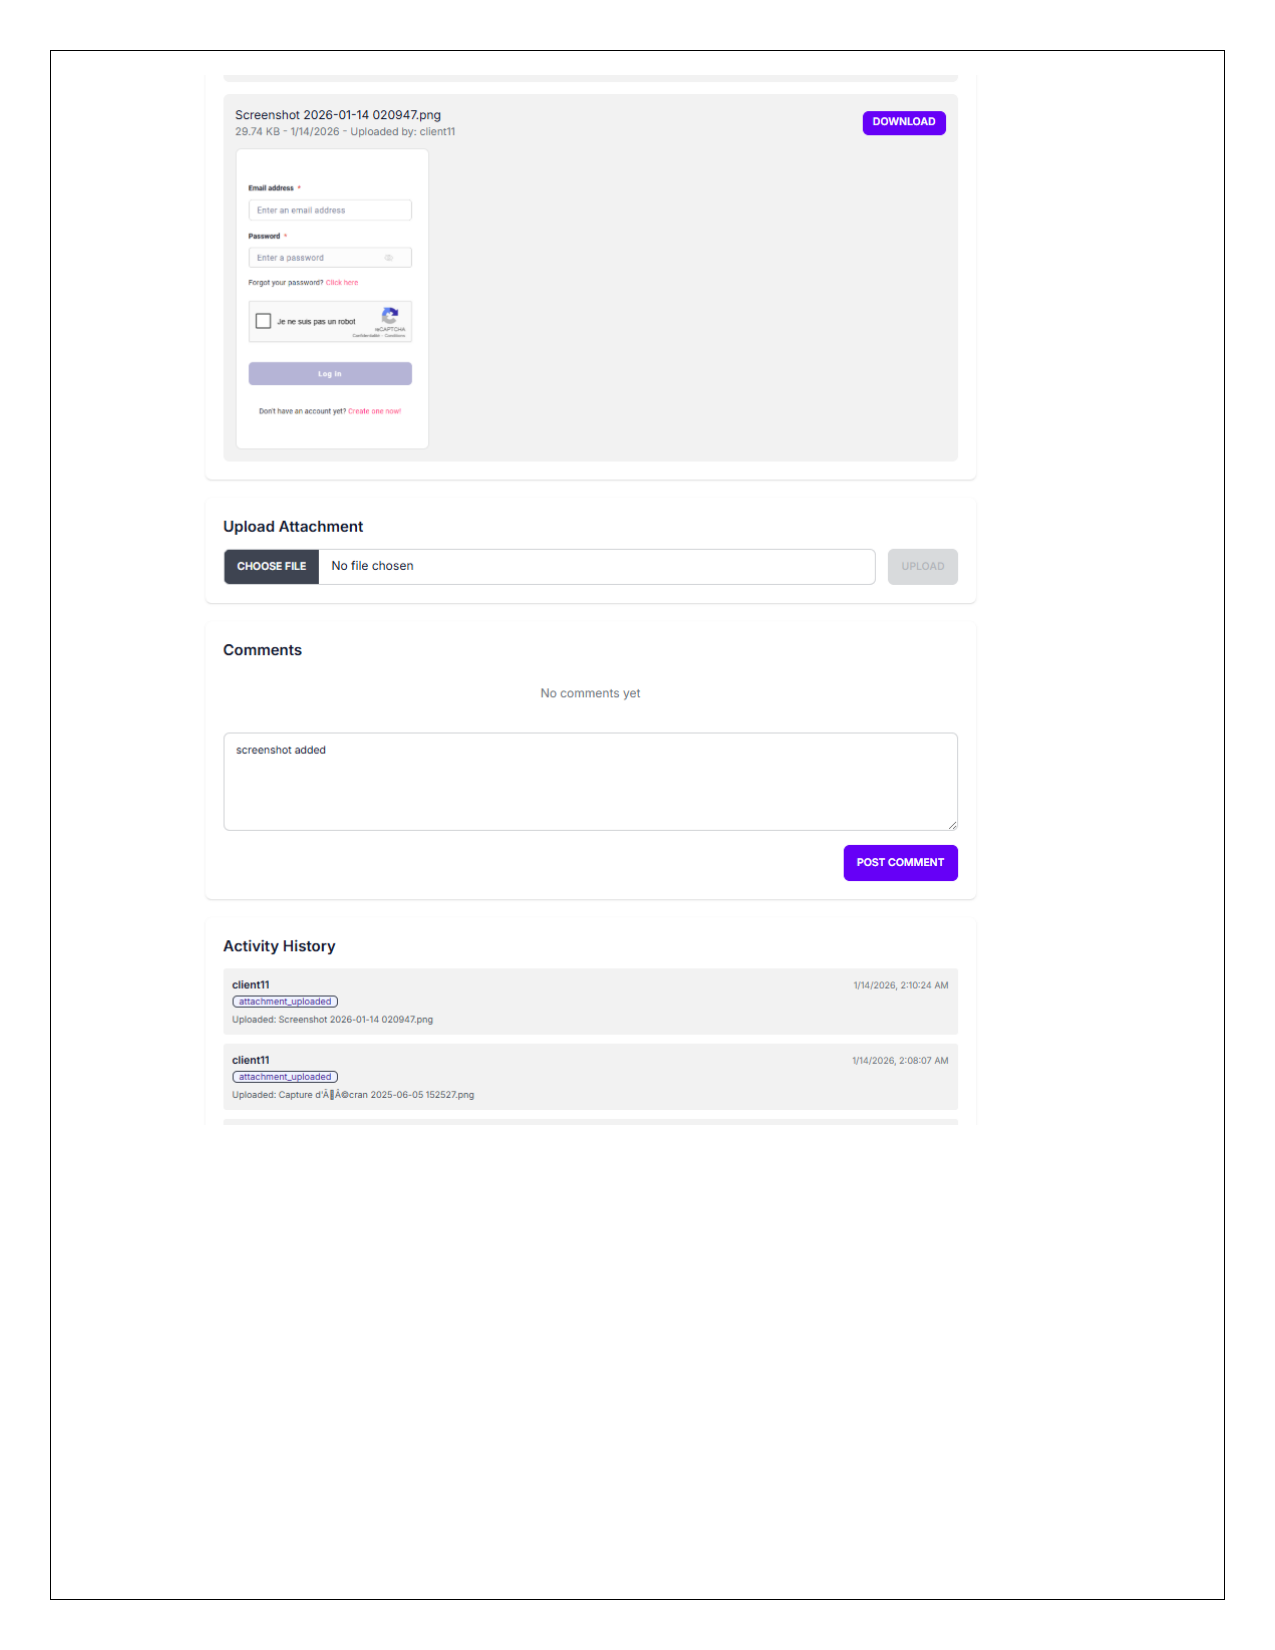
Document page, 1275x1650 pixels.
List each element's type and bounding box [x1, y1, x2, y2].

picture [75, 75, 1200, 1125]
